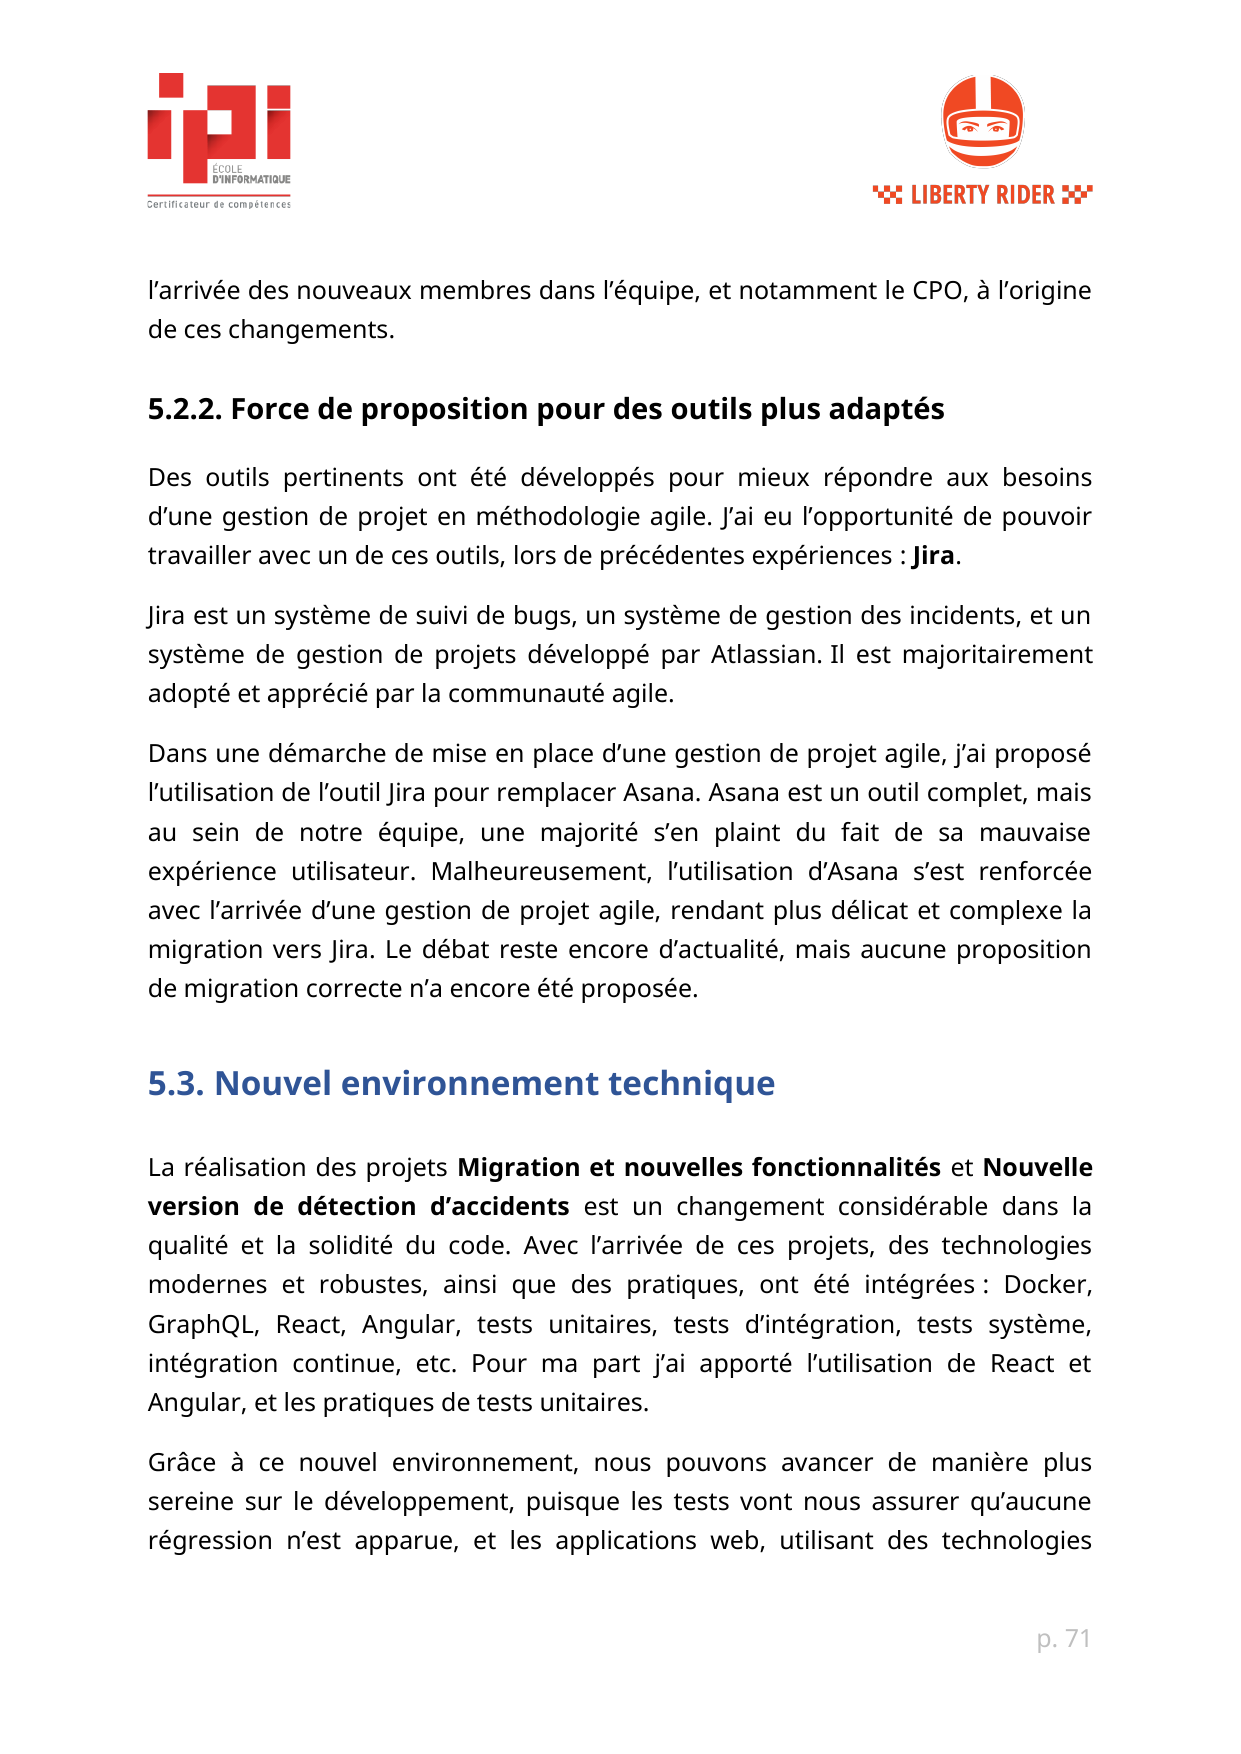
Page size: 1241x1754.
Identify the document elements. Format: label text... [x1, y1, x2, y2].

text Jira est un système de suivi de bugs, un système de gestion des incidents, et un système de gestion de projets développé par Atlassian. Il est majoritairement adopté et apprécié par la communauté agile. [148, 671, 1093, 710]
subtitle Nouvel environnement technique [148, 1060, 1093, 1105]
text Des outils pertinents ont été développés pour mieux répondre aux besoins d’une gestion de projet en méthodologie agile. J’ai eu l’opportunité de pouvoir travailler avec un de ces outils, lors de précédentes expériences : Jira. [148, 459, 1093, 572]
text Jira est un système de suivi de bugs, un système de gestion des incidents, et un système de gestion de projets développé par Atlassian. Il est majoritairement adopté et apprécié par la communauté agile. [148, 597, 1093, 637]
subtitle Force de proposition pour des outils plus adaptés [148, 388, 1093, 428]
picture [872, 75, 1093, 209]
text La réalisation des projets Migration et nouvelles fonctionnalités et Nouvelle version de détection d’accidents est un changement considérable dans la qualité et la solidité du code. Avec l’arrivée de ces projets, des technologies modernes et robustes, ainsi que des pratiques, ont été intégrées : Docker, GraphQL, React, Angular, tests unitaires, tests d’intégration, tests système, intégration continue, etc. Pour ma part j’ai apporté l’utilisation de React et Angular, et les pratiques de tests unitaires. [148, 1150, 1093, 1419]
text Dans une démarche de mise en place d’une gestion de projet agile, j’ai proposé l’utilisation de l’outil Jira pour remplacer Asana. Asana est un outil complet, mais au sein de notre équipe, une majorité s’en plaint du fait de sa mauvaise expérience utilisateur. Malheureusement, l’utilisation d’Asana s’est renforcée avec l’arrivée d’une gestion de projet agile, rendant plus délicat et complexe la migration vers Jira. Le débat reste encore d’actualité, mais aucune proposition de migration correcte n’a encore été proposée. [148, 736, 1093, 1005]
picture [147, 73, 291, 209]
